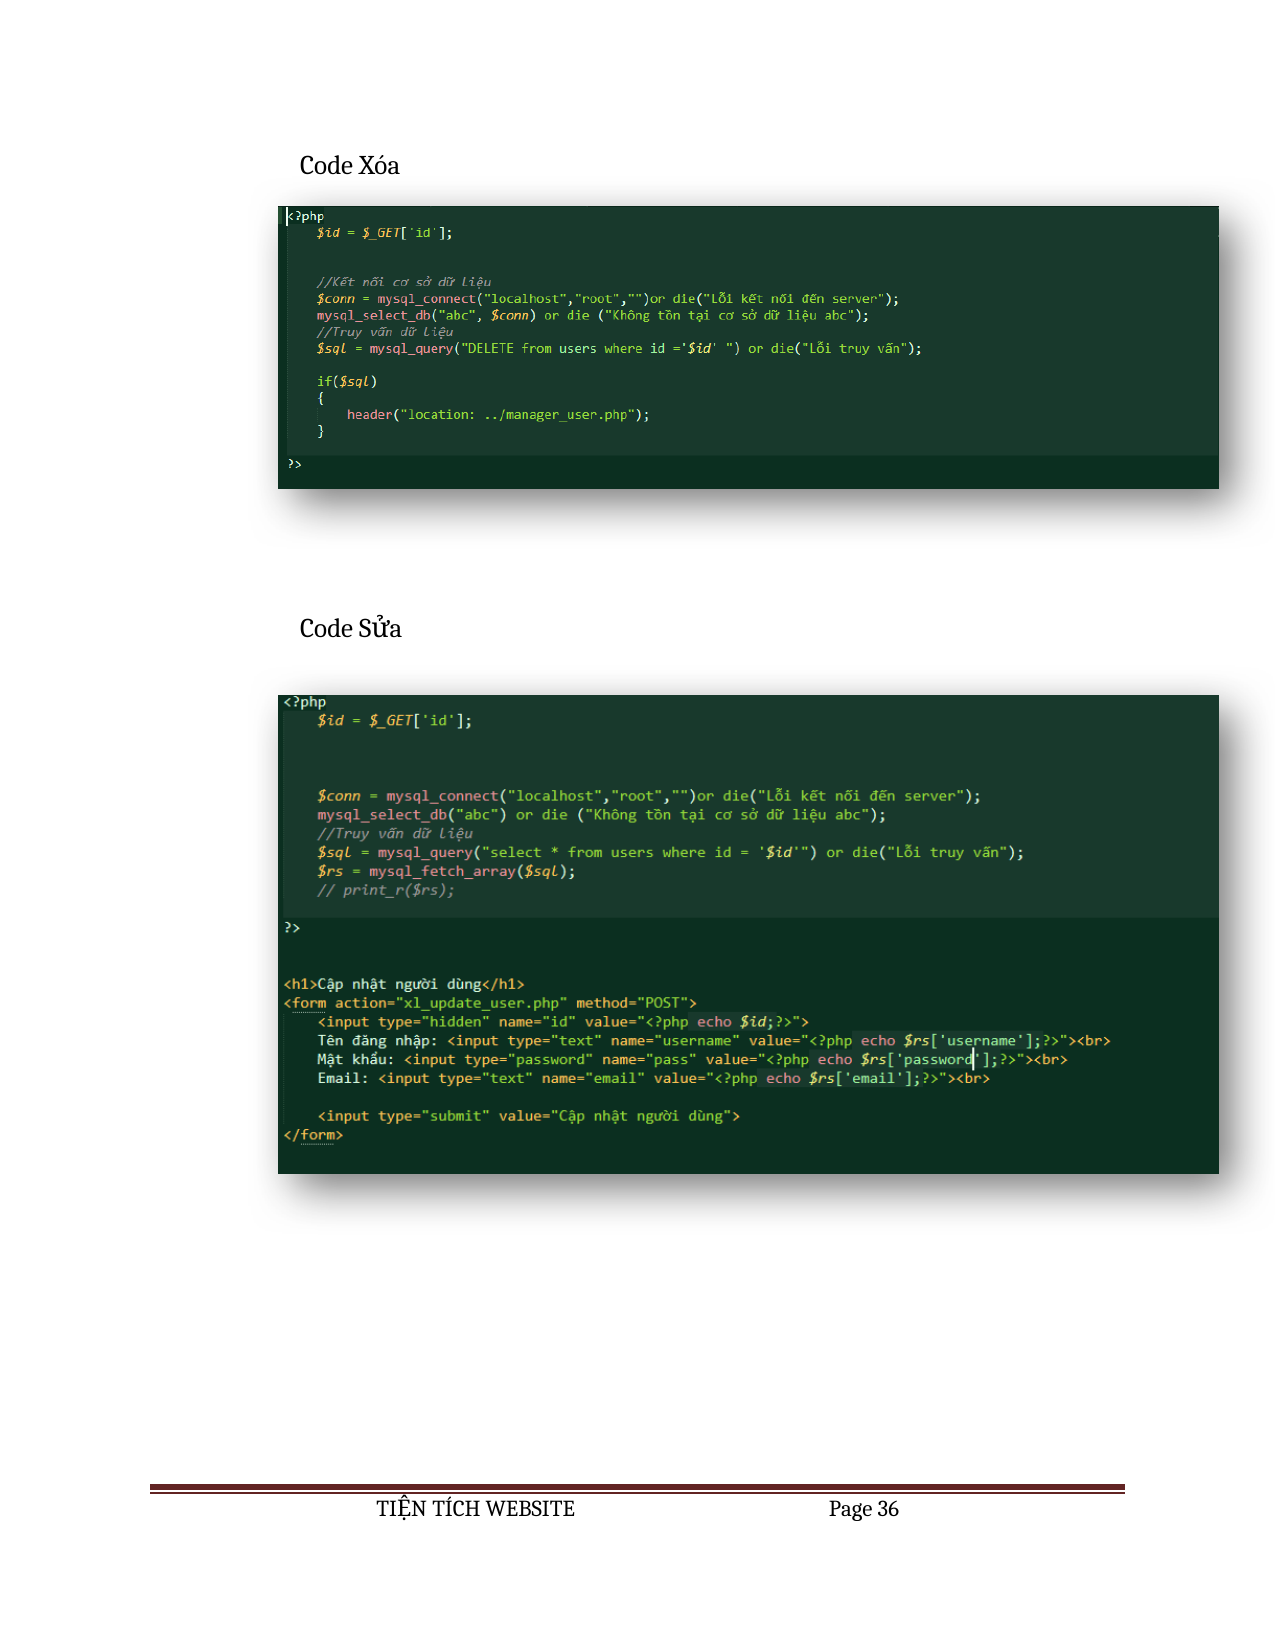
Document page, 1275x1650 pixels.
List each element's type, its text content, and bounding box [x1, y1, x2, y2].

text Code Sửa [225, 613, 1125, 644]
picture [278, 695, 1219, 1174]
picture [278, 206, 1219, 489]
text Code Xóa [225, 150, 1125, 181]
